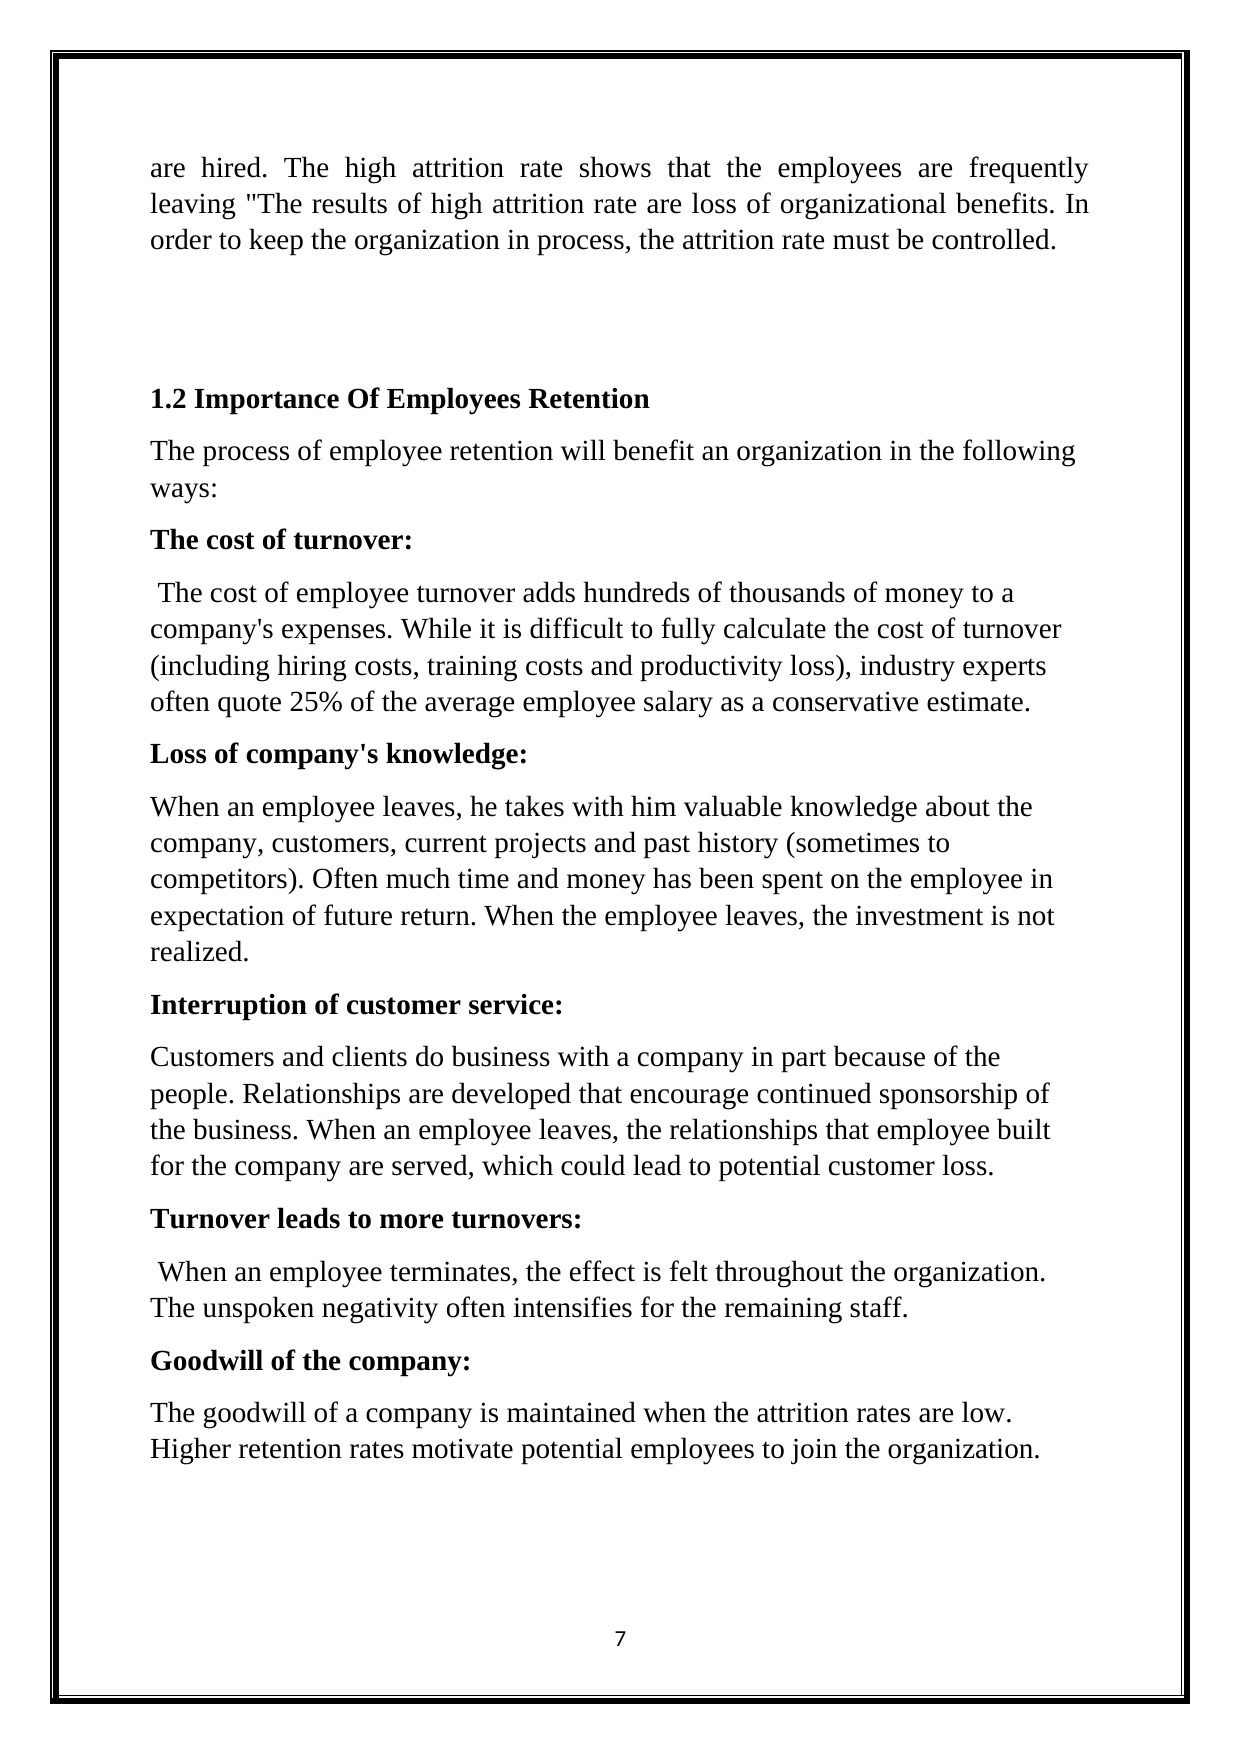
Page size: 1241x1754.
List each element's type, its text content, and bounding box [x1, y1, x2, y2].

text 1.2 Importance Of Employees Retention [150, 381, 1090, 414]
text The process of employee retention will benefit an organization in the following ways: [150, 433, 1090, 503]
text The goodwill of a company is maintained when the attrition rates are low. Higher retention rates motivate potential employees to join the organization. [150, 1395, 1090, 1465]
text When an employee terminates, the effect is felt throughout the organization. The unspoken negativity often intensifies for the remaining staff. [150, 1254, 1090, 1323]
text Loss of company's knowledge: [150, 737, 1090, 770]
text Goodwill of the company: [150, 1343, 1090, 1376]
text Interruption of customer service: [150, 987, 1090, 1020]
text When an employee leaves, he takes with him valuable knowledge about the company, customers, current projects and past history (sometimes to competitors). Often much time and money has been spent on the employee in expectation of future return. When the employee leaves, the investment is not realized. [150, 789, 1090, 967]
text The cost of employee turnover adds hundreds of thousands of money to a company's expenses. While it is difficult to fully calculate the cost of turnover (including hiring costs, training costs and productivity loss), industry experts often quote 25% of the average employee salary as a conservative estimate. [150, 575, 1090, 717]
text Turnover leads to more turnovers: [150, 1201, 1090, 1234]
text The cost of turnover: [150, 522, 1090, 556]
text Customers and clients do business with a company in part because of the people. Relationships are developed that encourage continued sponsorship of the business. When an employee leaves, the relationships that employee built for the company are served, which could lead to potential customer loss. [150, 1039, 1090, 1182]
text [150, 150, 1090, 256]
